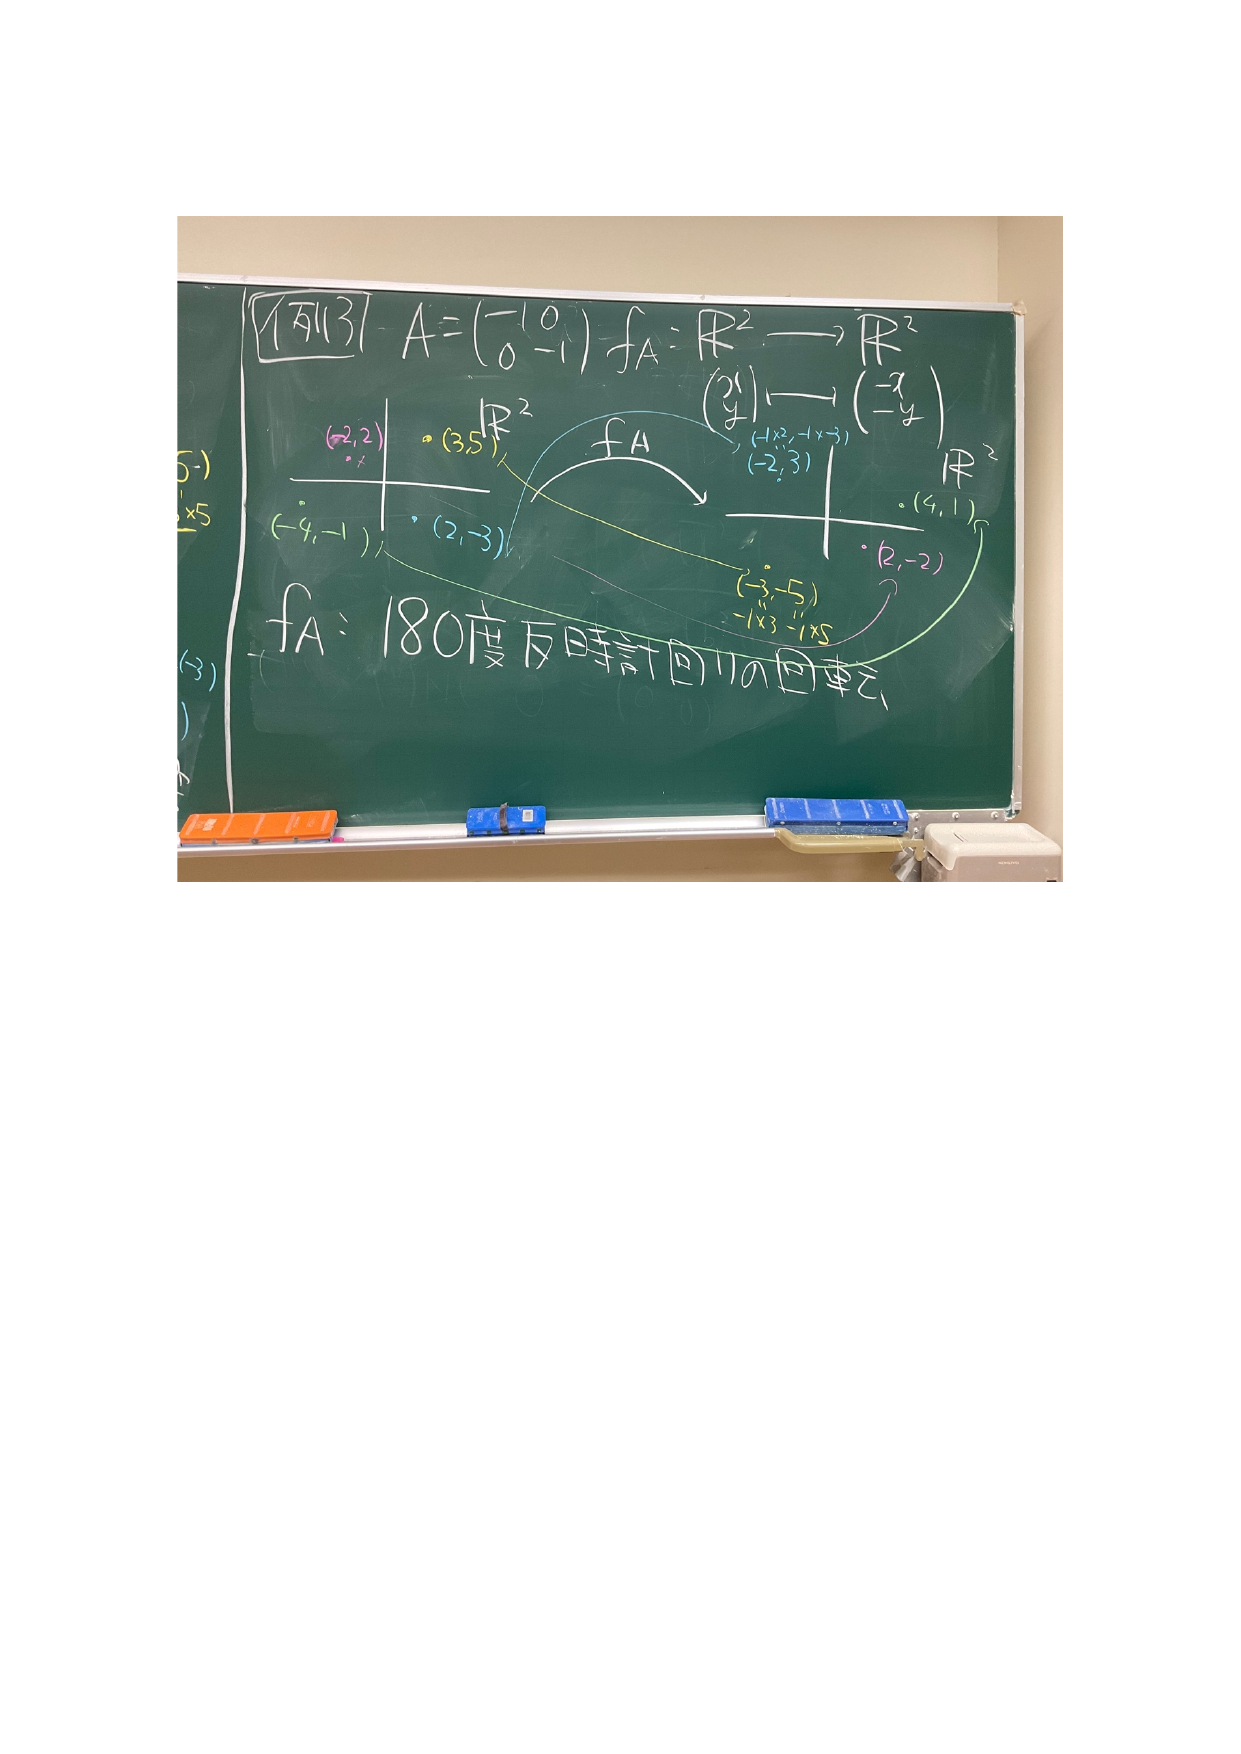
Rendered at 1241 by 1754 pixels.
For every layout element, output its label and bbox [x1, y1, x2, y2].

picture [177, 216, 1063, 882]
